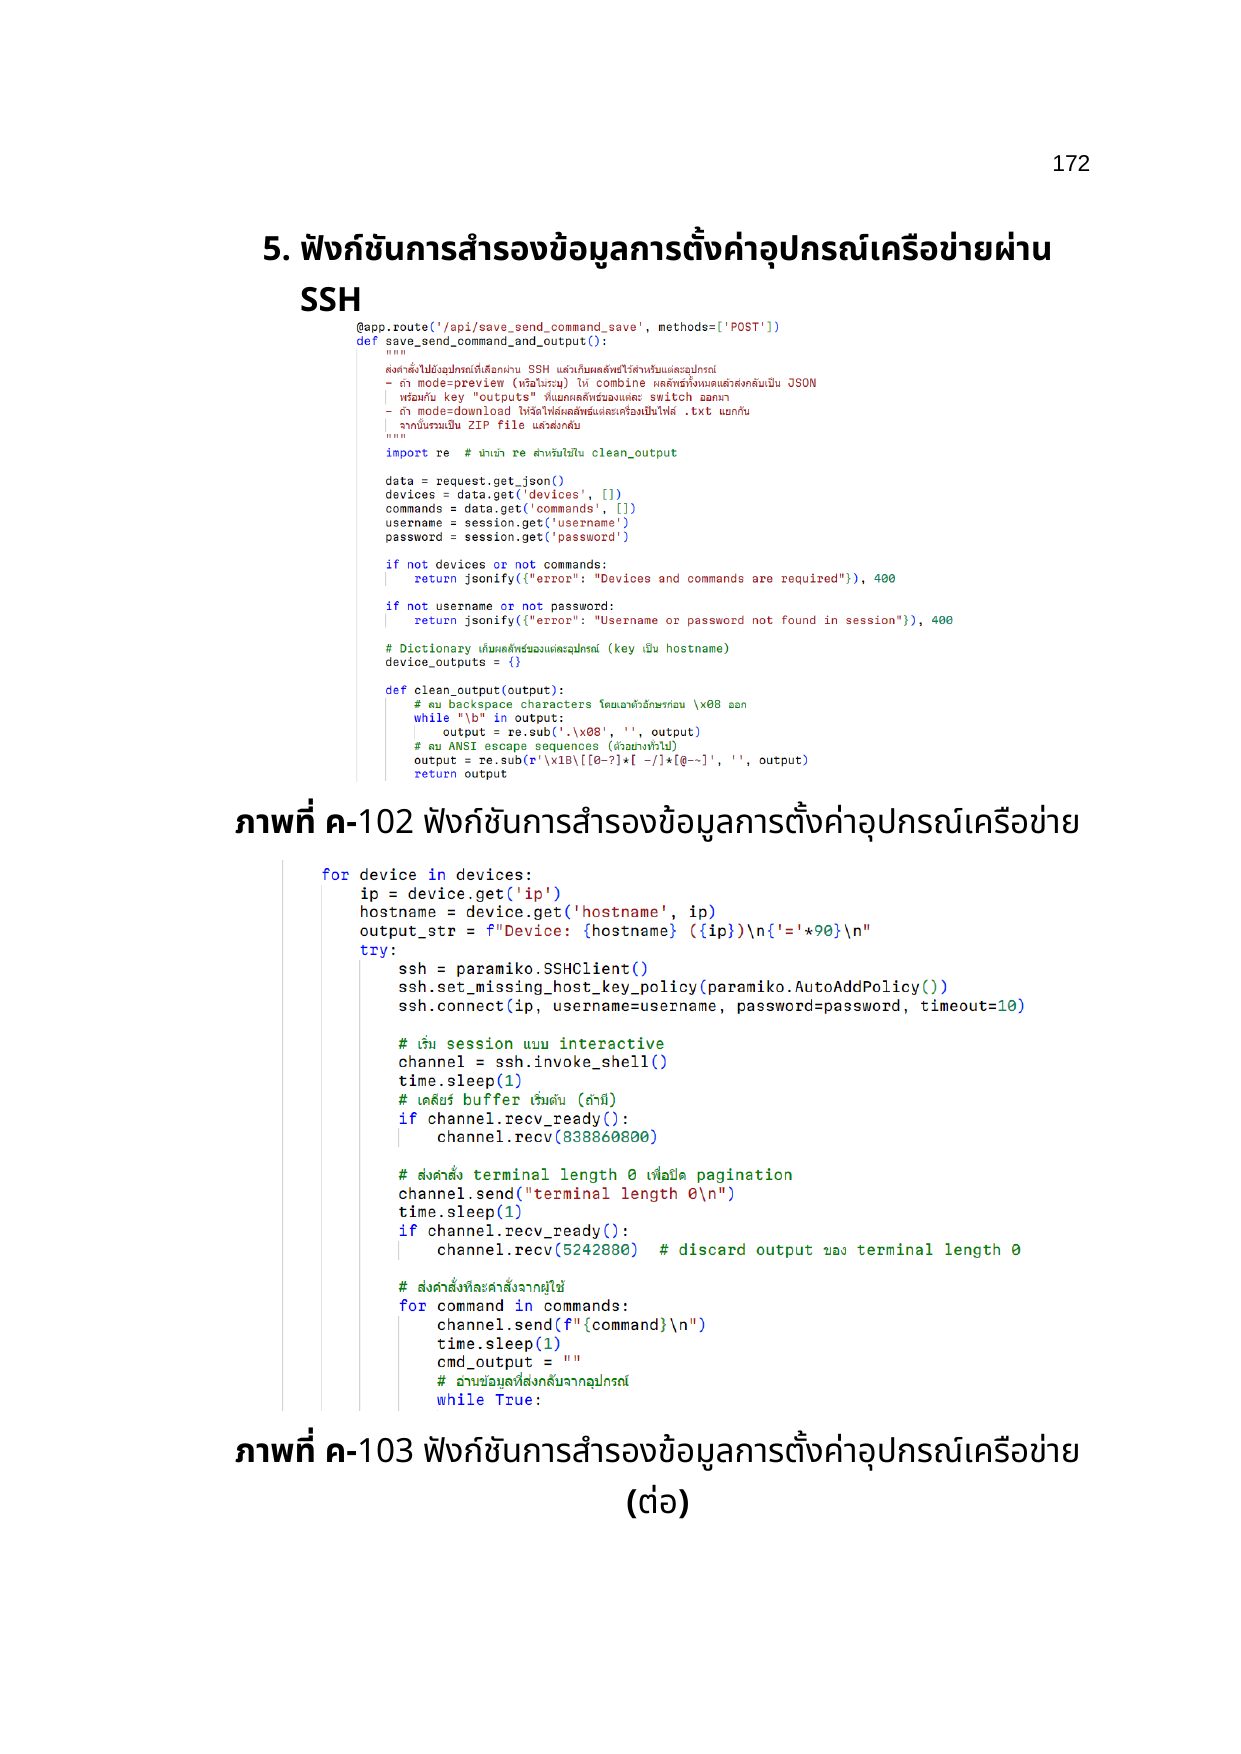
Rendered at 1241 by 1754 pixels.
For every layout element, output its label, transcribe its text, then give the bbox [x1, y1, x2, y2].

list ฟังก์ชันการสำรองข้อมูลการตั้งค่าอุปกรณ์เครือข่ายผ่าน SSH [262, 225, 1090, 321]
picture [355, 321, 961, 782]
picture [280, 860, 1035, 1411]
